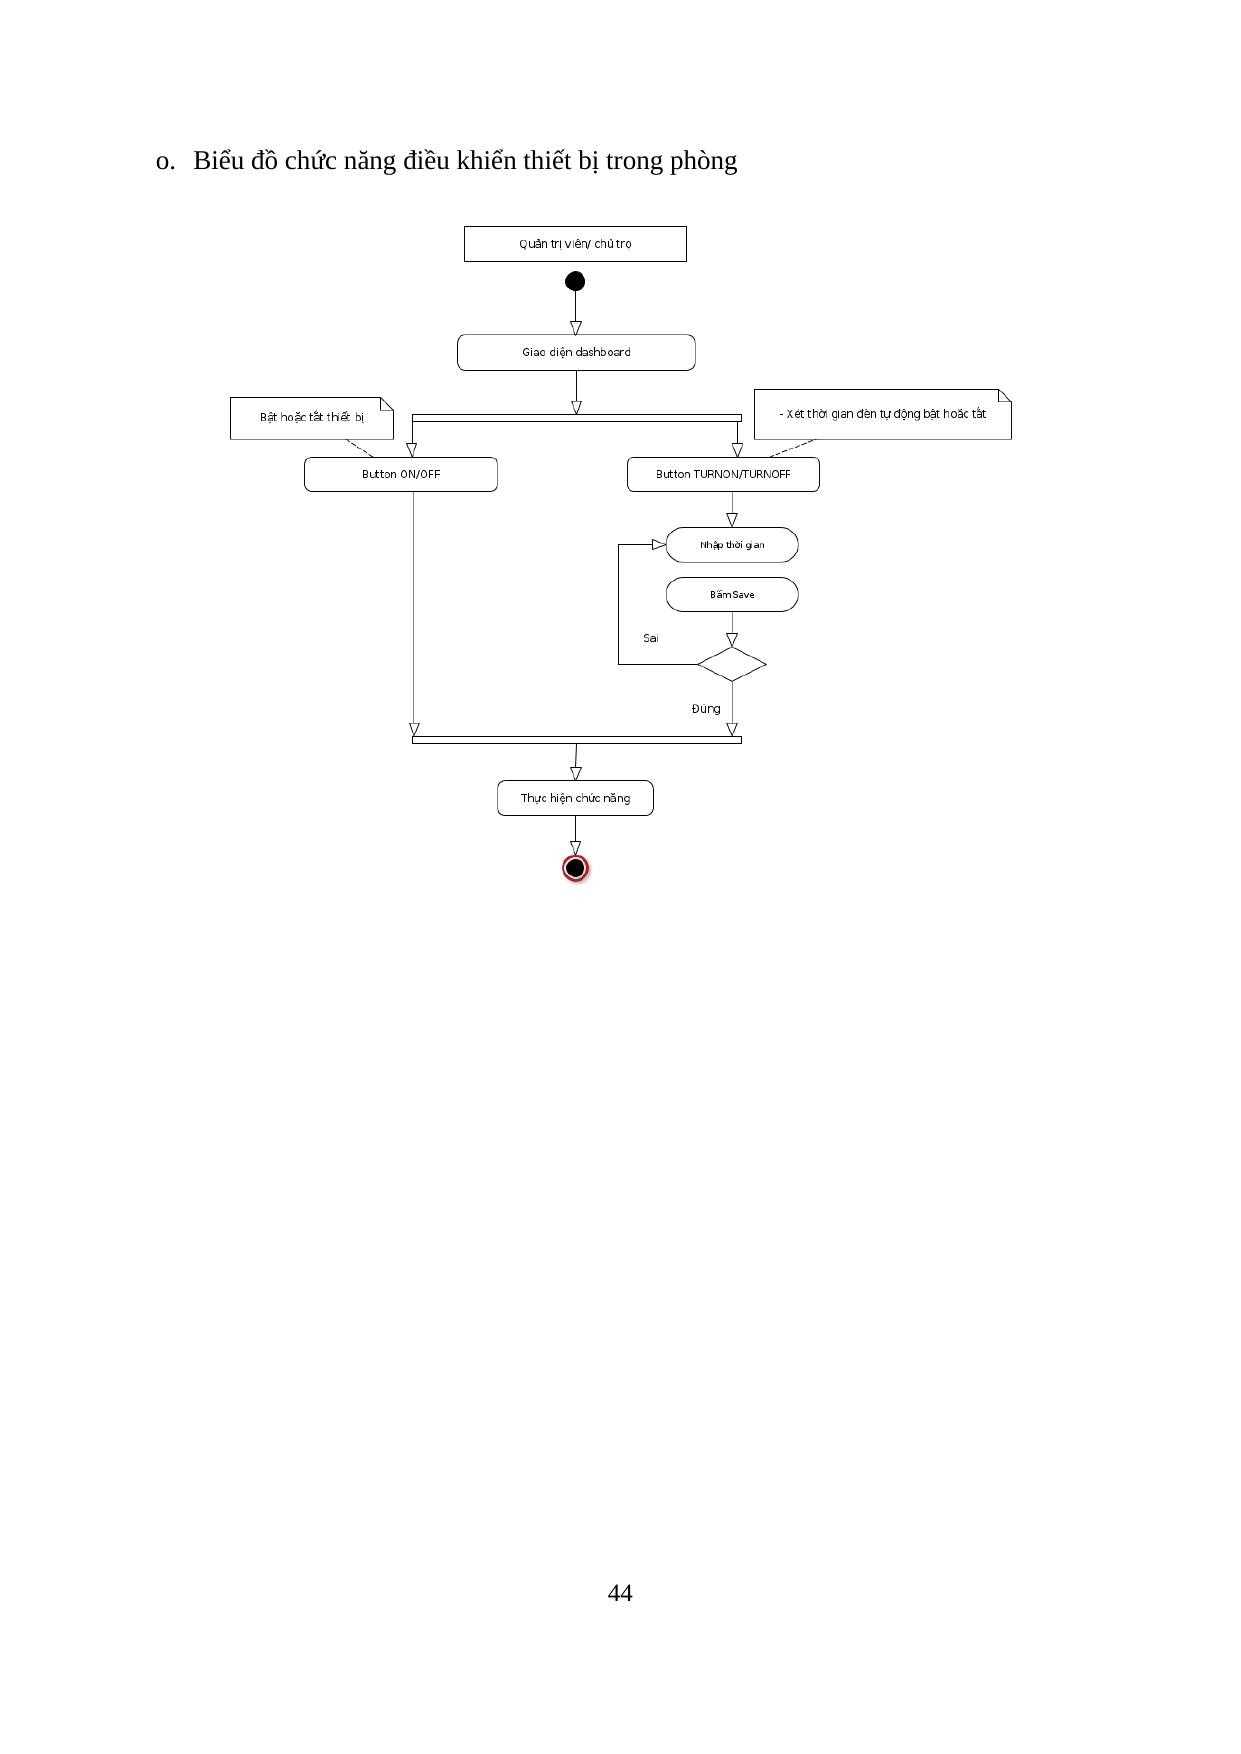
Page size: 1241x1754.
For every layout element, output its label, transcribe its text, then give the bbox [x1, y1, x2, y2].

picture [216, 175, 1024, 903]
list o. Biểu đồ chức năng điều khiển thiết bị trong phòng [156, 144, 1122, 175]
